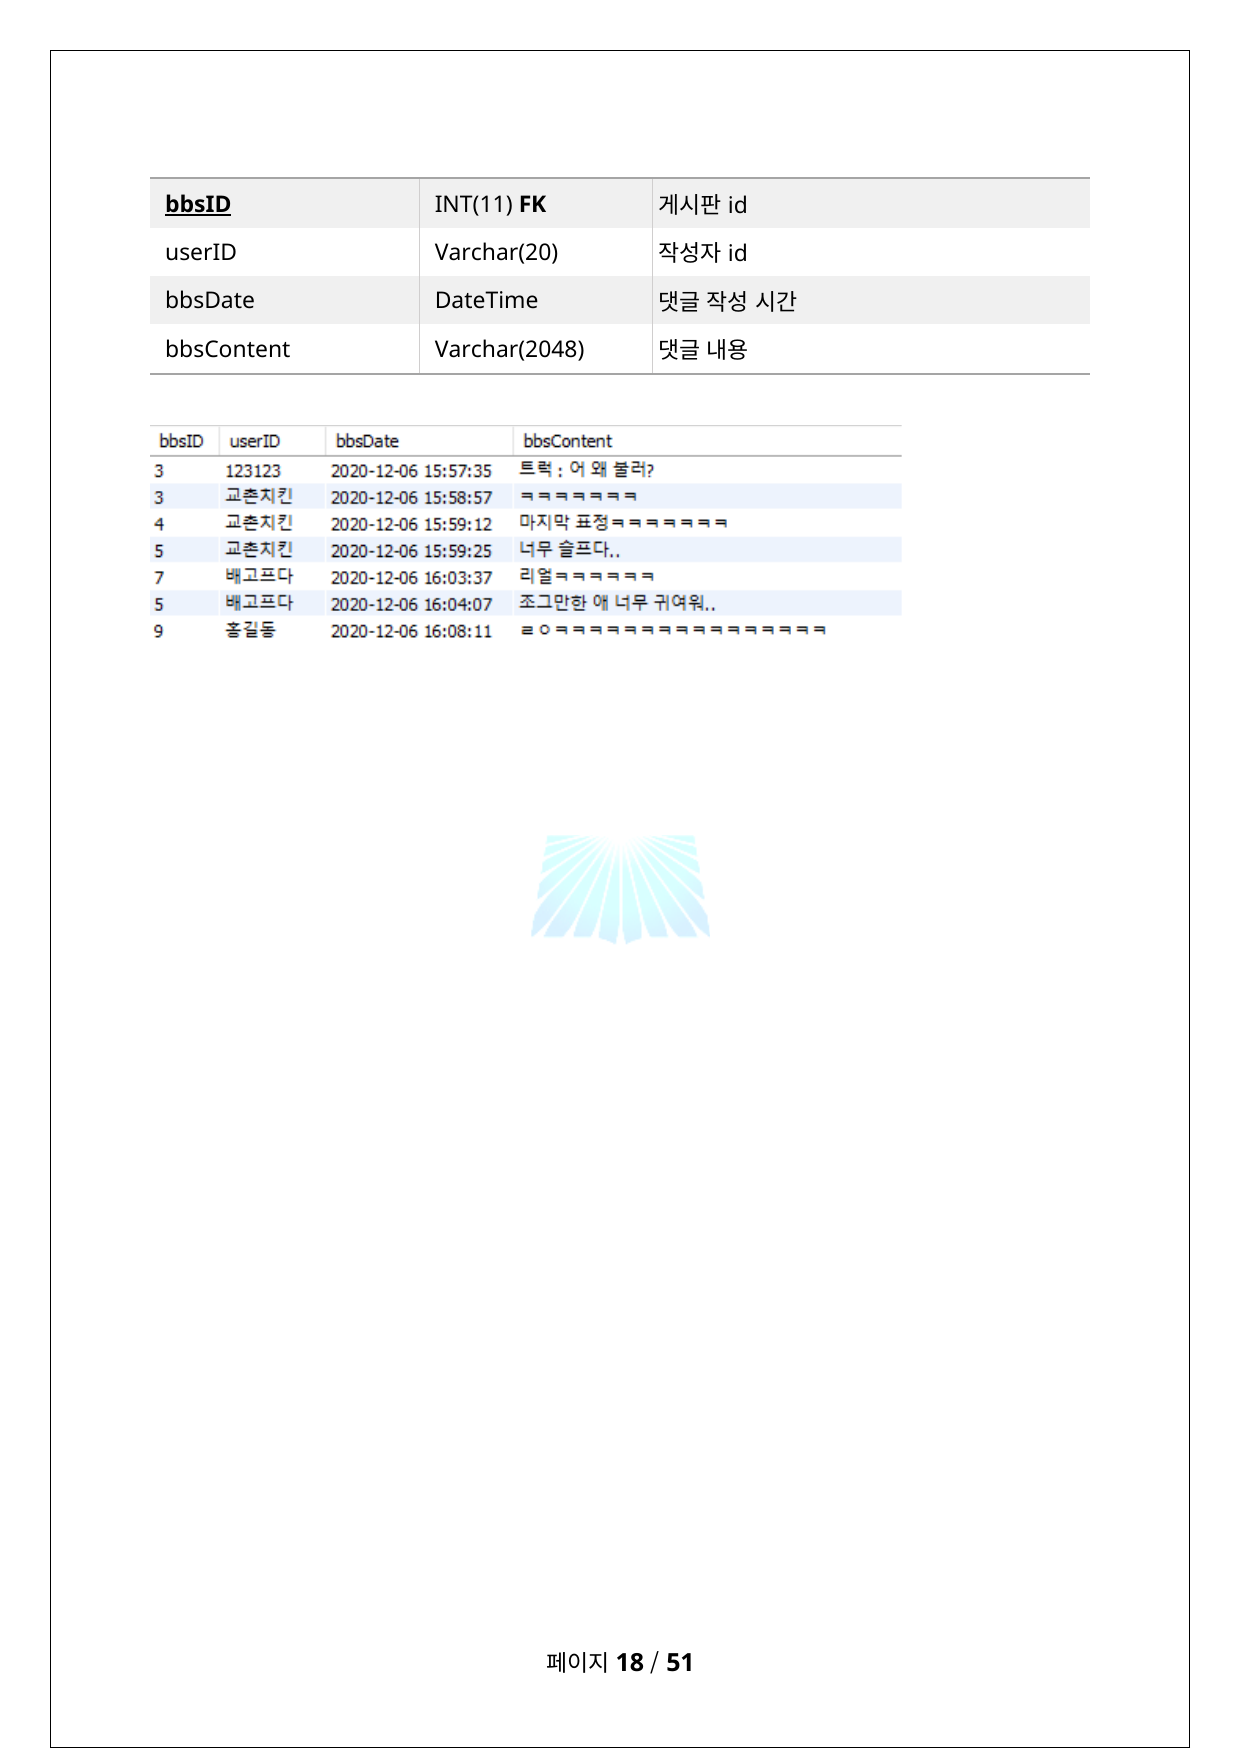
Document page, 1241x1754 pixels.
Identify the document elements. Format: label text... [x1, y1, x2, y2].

table_cell DateTime [420, 276, 652, 324]
table_cell 댓글 내용 [653, 324, 1090, 372]
table_cell 작성자 id [653, 228, 1090, 276]
table_cell Varchar(2048) [420, 324, 652, 372]
table_cell bbsID [150, 179, 419, 228]
table_cell bbsContent [150, 324, 419, 372]
table_cell bbsDate [150, 276, 419, 324]
table_cell 게시판 id [653, 179, 1090, 228]
picture [150, 425, 902, 644]
table_cell INT(11) FK [420, 179, 652, 228]
table_cell Varchar(20) [420, 228, 652, 276]
table_cell 댓글 작성 시간 [653, 276, 1090, 324]
table_cell userID [150, 228, 419, 276]
